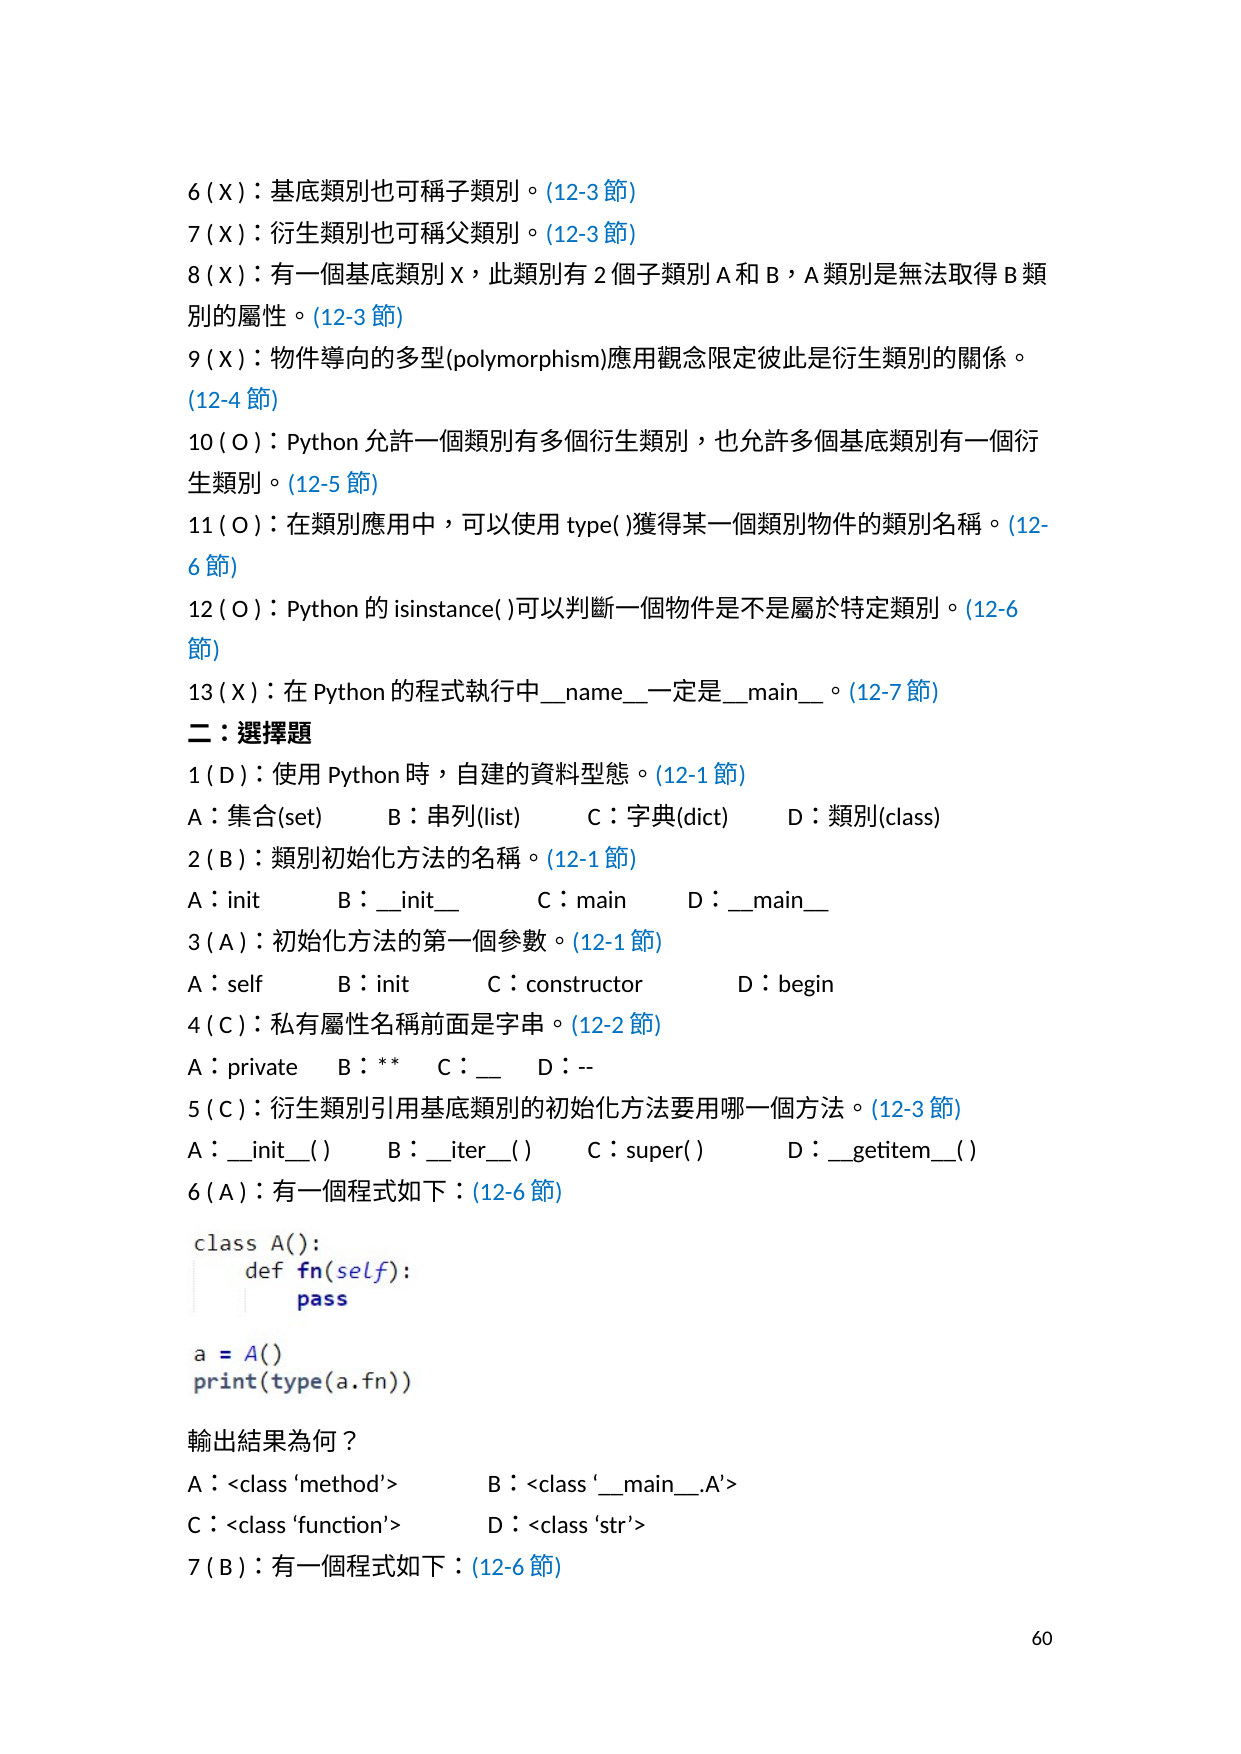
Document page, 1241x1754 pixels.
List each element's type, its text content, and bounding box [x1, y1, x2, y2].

text 4 ( C )：私有屬性名稱前面是字串。(12-2節) [187, 1002, 1053, 1044]
text 6 ( X )：基底類別也可稱子類別。(12-3節) [187, 169, 1053, 210]
text 8 ( X )：有一個基底類別X，此類別有2個子類別A和B，A類別是無法取得B類別的屬性。(12-3節) [187, 252, 1053, 335]
text 3 ( A )：初始化方法的第一個參數。(12-1節) [187, 919, 1053, 960]
text A：private B：** C：__ D：-- [187, 1044, 1053, 1085]
text 5 ( C )：衍生類別引用基底類別的初始化方法要用哪一個方法。(12-3節) [187, 1085, 1053, 1127]
text 輸出結果為何？ [187, 1419, 1053, 1460]
text A：self B：init C：constructor D：begin [187, 960, 1053, 1002]
text 12 ( O )：Python的isinstance( )可以判斷一個物件是不是屬於特定類別。(12-6節) [187, 585, 1053, 669]
text A：集合(set) B：串列(list) C：字典(dict) D：類別(class) [187, 794, 1053, 835]
text 2 ( B )：類別初始化方法的名稱。(12-1節) [187, 835, 1053, 877]
text 9 ( X )：物件導向的多型(polymorphism)應用觀念限定彼此是衍生類別的關係。(12-4節) [187, 335, 1053, 419]
text 11 ( O )：在類別應用中，可以使用type( )獲得某一個類別物件的類別名稱。(12-6節) [187, 502, 1053, 585]
text 1 ( D )：使用Python時，自建的資料型態。(12-1節) [187, 752, 1053, 794]
text 7 ( B )：有一個程式如下：(12-6節) [187, 1544, 1053, 1585]
text A：init B：__init__ C：main D：__main__ [187, 877, 1053, 919]
text A：__init__( ) B：__iter__( ) C：super( ) D：__getitem__( ) [187, 1127, 1053, 1169]
text A：<class ‘method’> B：<class ‘__main__.A’> [187, 1460, 1053, 1502]
text 6 ( A )：有一個程式如下：(12-6節) [187, 1169, 1053, 1210]
text C：<class ‘function’> D：<class ‘str’> [187, 1502, 1053, 1544]
text 二：選擇題 [187, 710, 1053, 752]
text 10 ( O )：Python允許一個類別有多個衍生類別，也允許多個基底類別有一個衍生類別。(12-5節) [187, 419, 1053, 502]
text 7 ( X )：衍生類別也可稱父類別。(12-3節) [187, 210, 1053, 252]
picture [187, 1229, 423, 1400]
text 13 ( X )：在Python的程式執行中__name__一定是__main__。(12-7節) [187, 669, 1053, 710]
